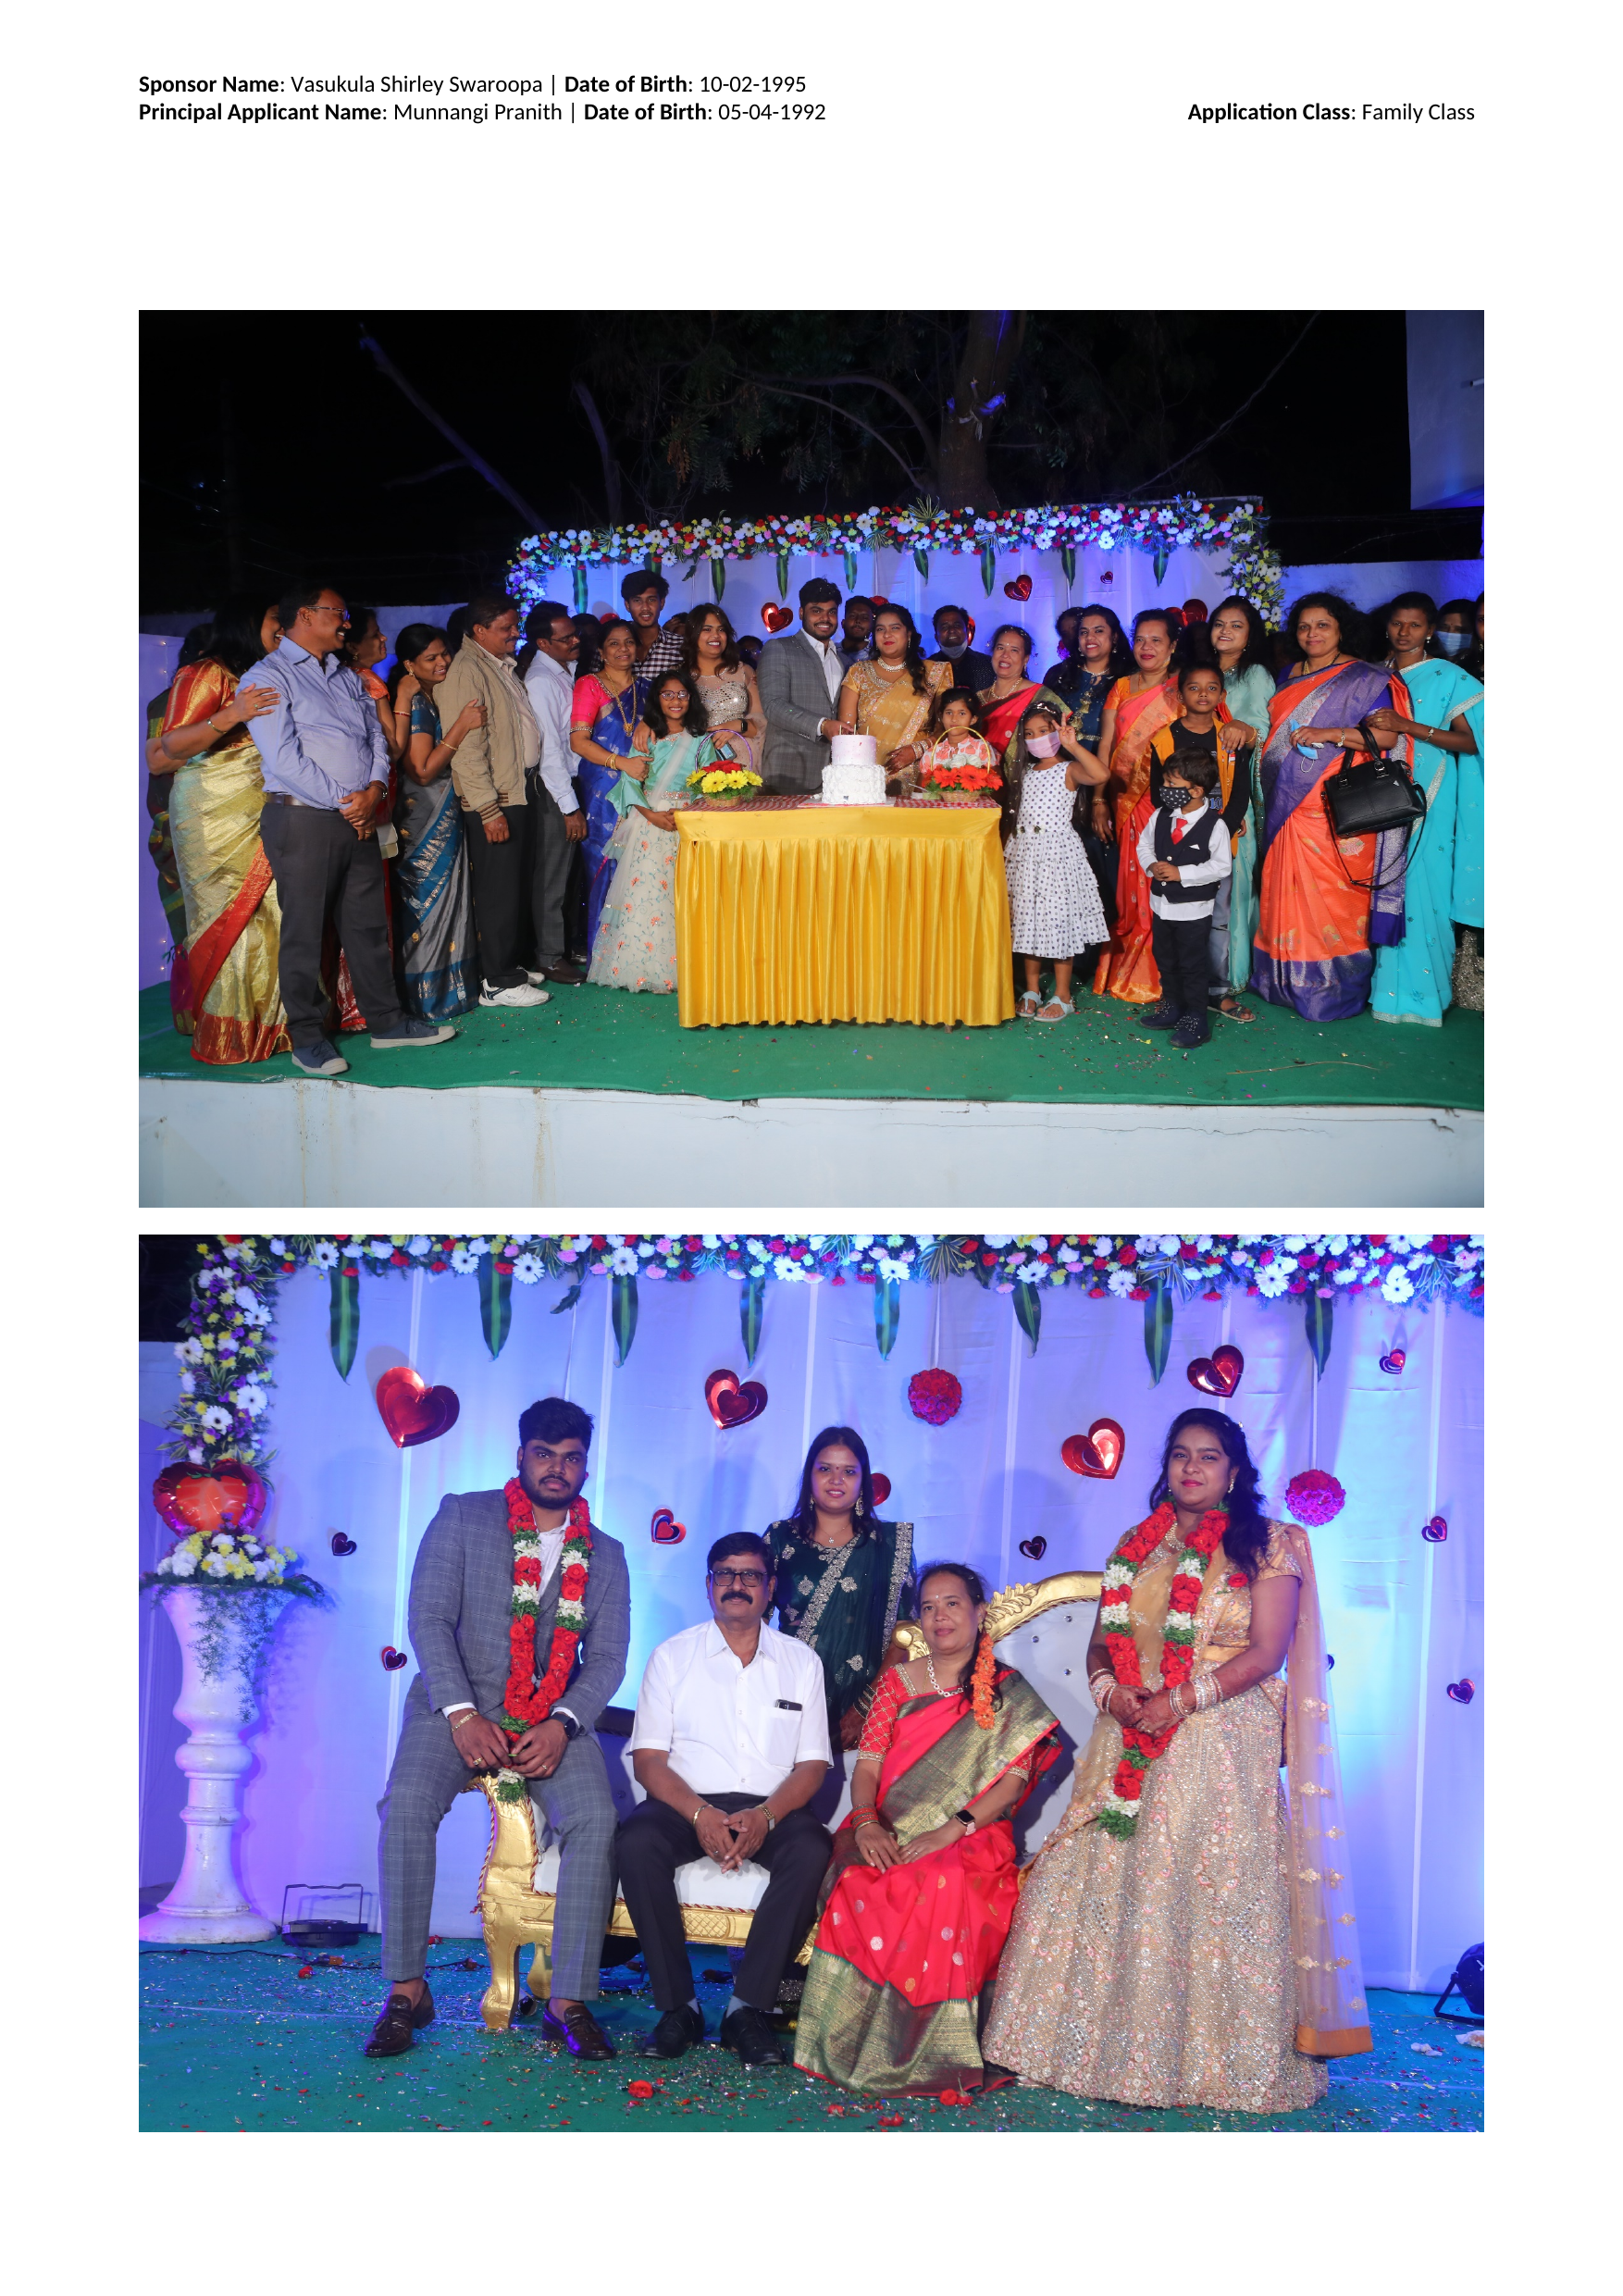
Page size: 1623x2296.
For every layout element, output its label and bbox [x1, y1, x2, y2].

picture [139, 310, 1484, 1208]
picture [139, 1235, 1484, 2132]
